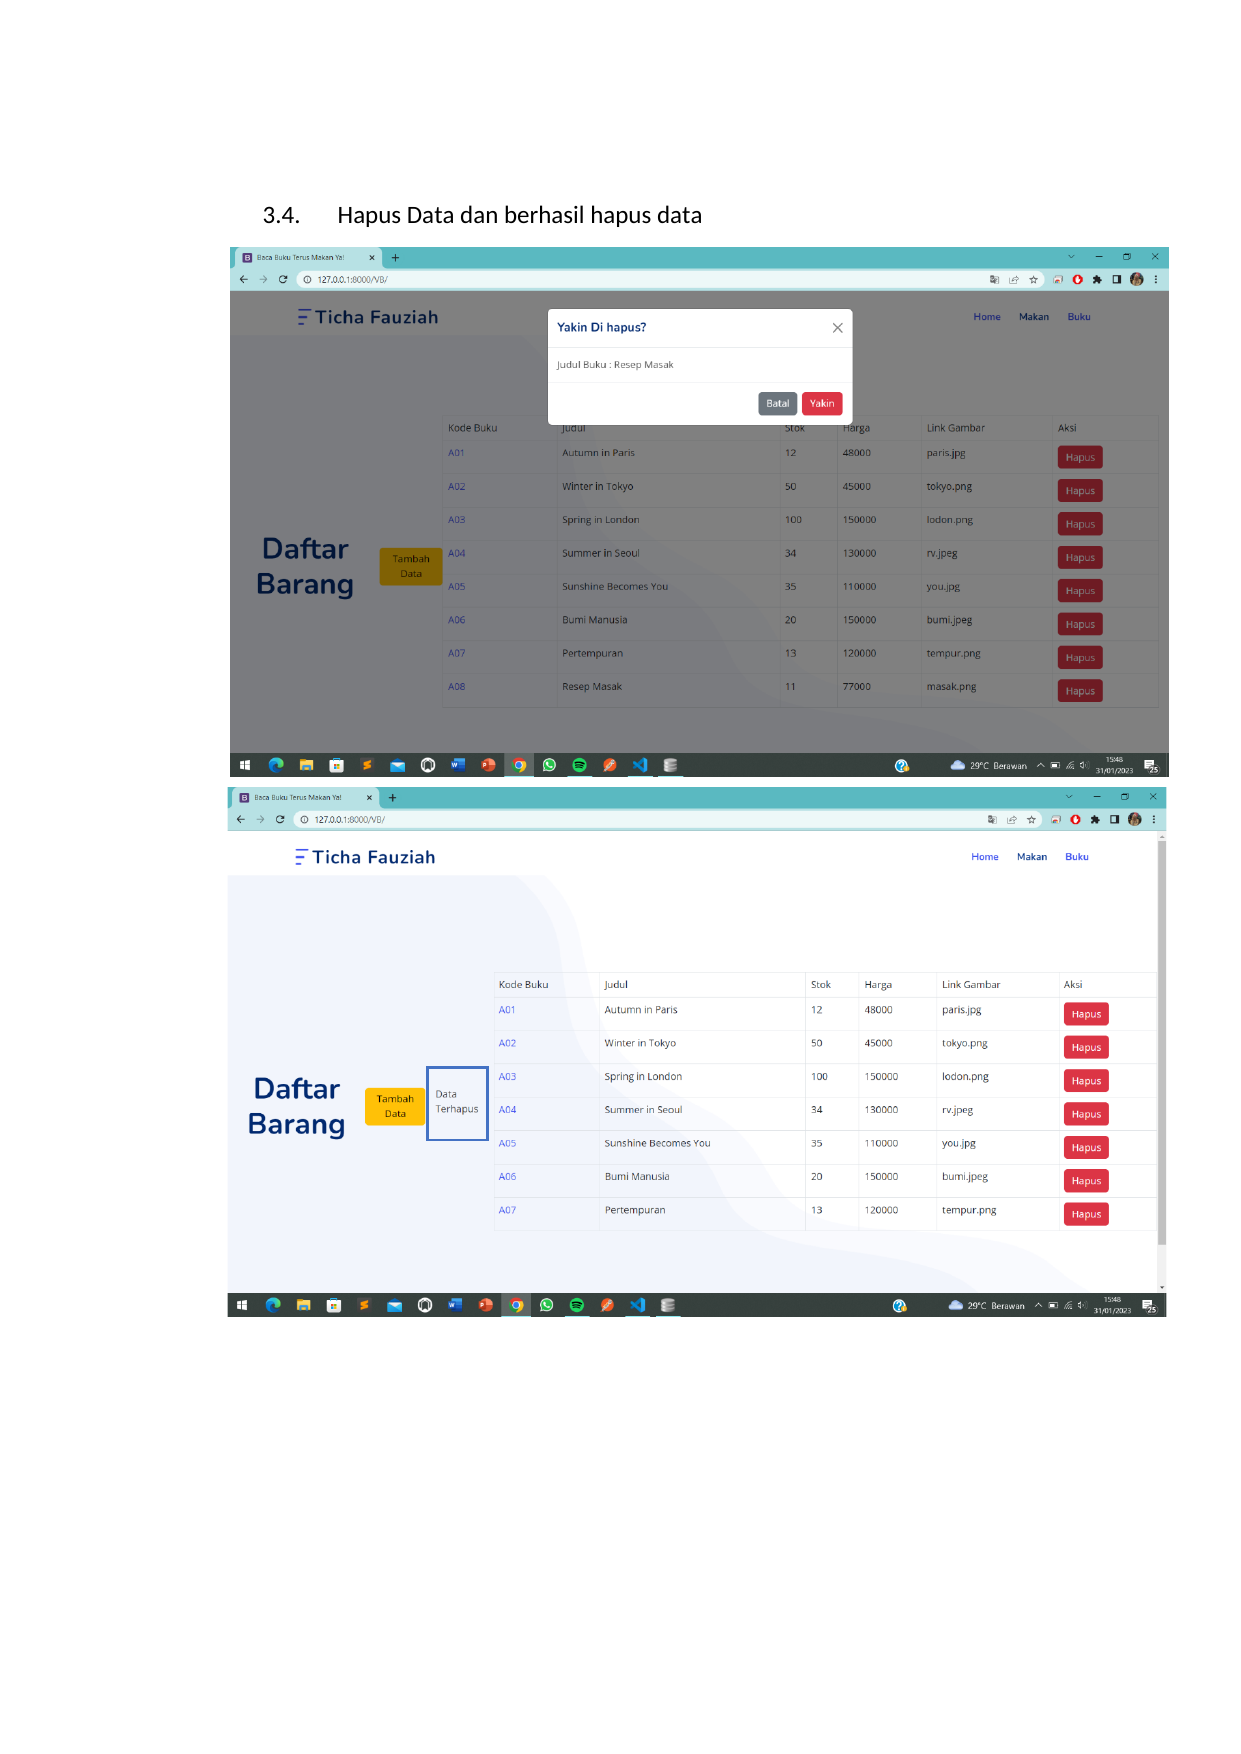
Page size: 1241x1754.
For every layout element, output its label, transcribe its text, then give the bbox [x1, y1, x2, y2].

list Hapus Data dan berhasil hapus data [262, 199, 1090, 230]
picture [227, 787, 1167, 1317]
picture [230, 247, 1169, 777]
